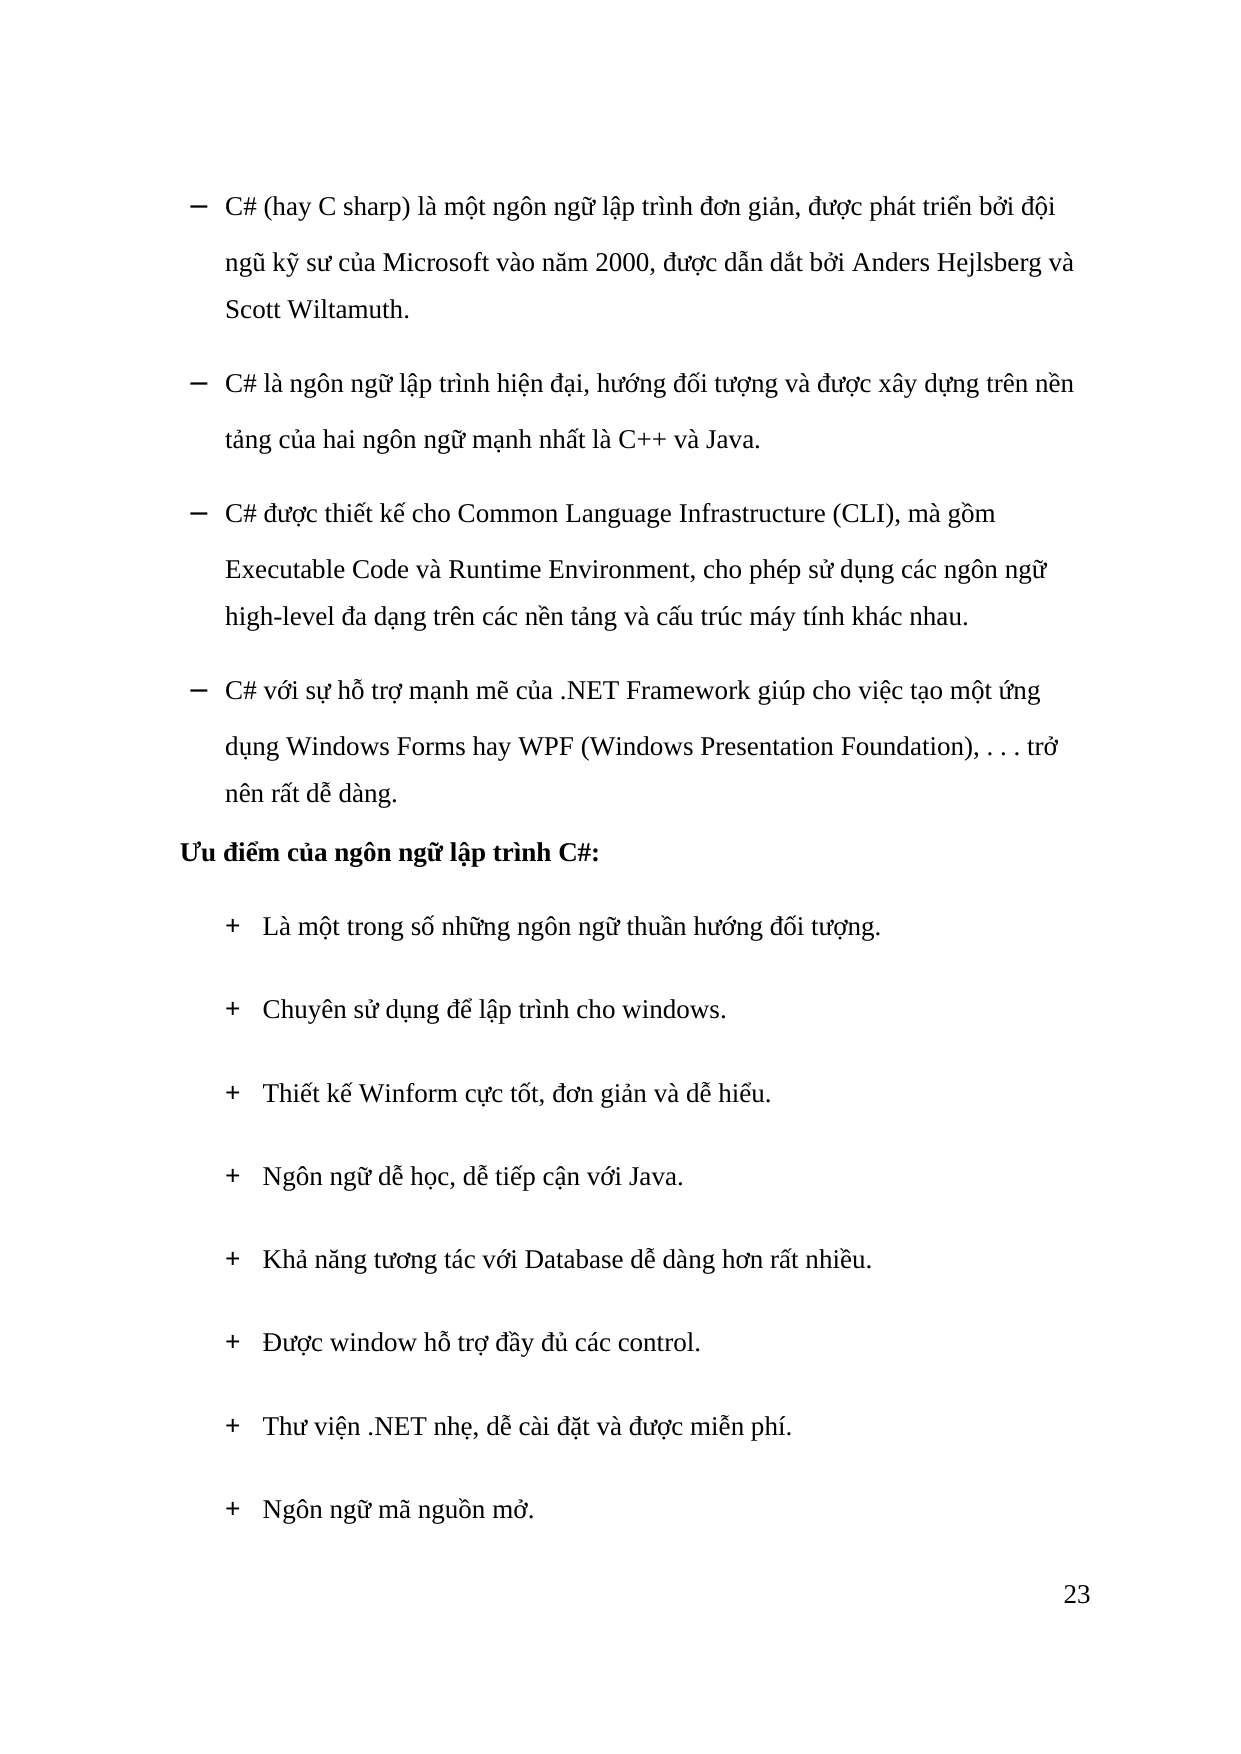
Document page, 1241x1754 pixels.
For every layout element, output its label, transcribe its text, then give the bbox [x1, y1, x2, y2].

text Ưu điểm của ngôn ngữ lập trình C#: [150, 836, 1090, 867]
list C# (hay C sharp) là một ngôn ngữ lập trình đơn giản, được phát triển bởi đội ngũ kỹ sư của Microsoft vào năm 2000, được dẫn dắt bởi Anders Hejlsberg và Scott Wiltamuth. [187, 175, 1090, 324]
list Thư viện .NET nhẹ, dễ cài đặt và được miễn phí. [225, 1395, 1090, 1450]
list Là một trong số những ngôn ngữ thuần hướng đối tượng. [225, 895, 1090, 951]
list Khả năng tương tác với Database dễ dàng hơn rất nhiều. [225, 1228, 1090, 1284]
list Được window hỗ trợ đầy đủ các control. [225, 1312, 1090, 1367]
list Thiết kế Winform cực tốt, đơn giản và dễ hiểu. [225, 1062, 1090, 1117]
list Ngôn ngữ mã nguồn mở. [225, 1478, 1090, 1533]
list C# là ngôn ngữ lập trình hiện đại, hướng đối tượng và được xây dựng trên nền tảng của hai ngôn ngữ mạnh nhất là C++ và Java. [187, 352, 1090, 454]
list Chuyên sử dụng để lập trình cho windows. [225, 979, 1090, 1034]
list C# được thiết kế cho Common Language Infrastructure (CLI), mà gồm Executable Code và Runtime Environment, cho phép sử dụng các ngôn ngữ high-level đa dạng trên các nền tảng và cấu trúc máy tính khác nhau. [187, 482, 1090, 631]
list Ngôn ngữ dễ học, dễ tiếp cận với Java. [225, 1145, 1090, 1201]
list C# với sự hỗ trợ mạnh mẽ của .NET Framework giúp cho việc tạo một ứng dụng Windows Forms hay WPF (Windows Presentation Foundation), . . . trở nên rất dễ dàng. [187, 659, 1090, 808]
